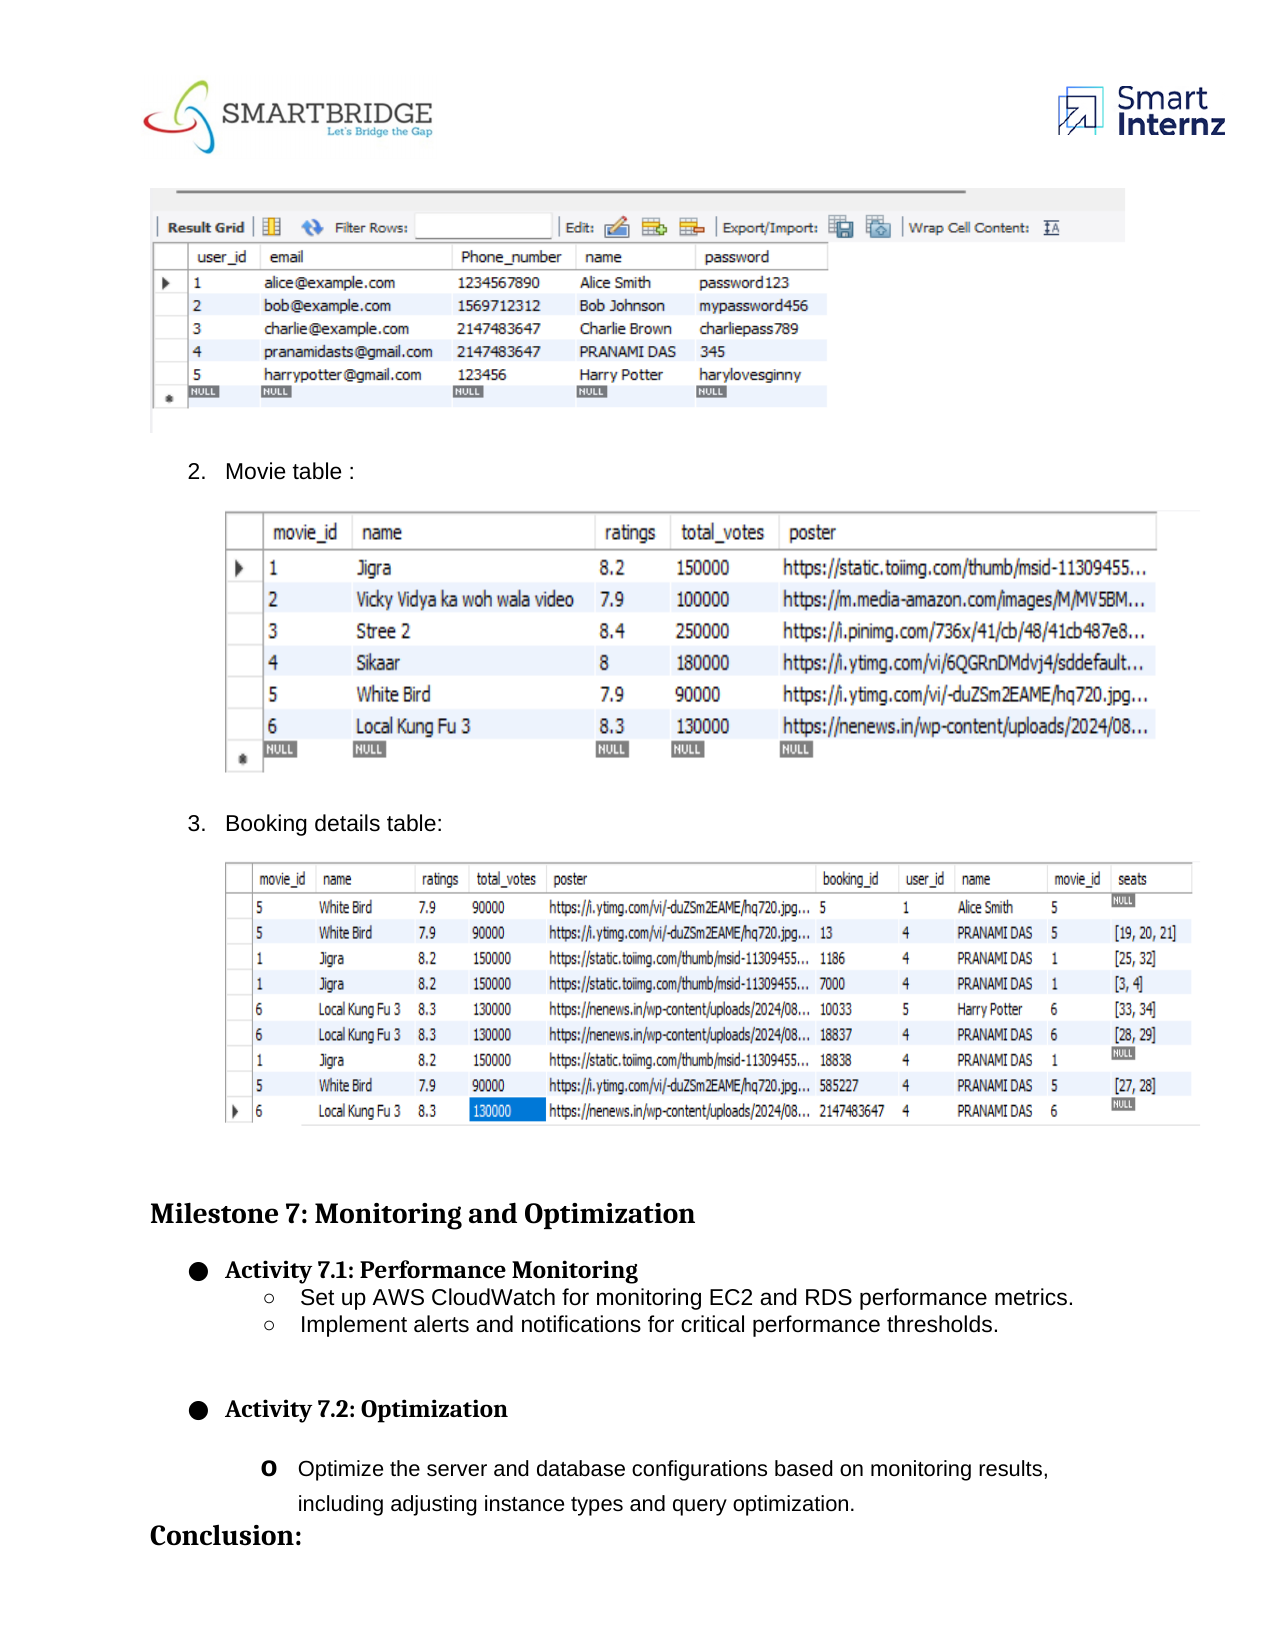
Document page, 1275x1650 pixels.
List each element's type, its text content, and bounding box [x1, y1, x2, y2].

list Set up AWS CloudWatch for monitoring EC2 and RDS performance metrics. [262, 1284, 1125, 1311]
text Milestone 7: Monitoring and Optimization [150, 1197, 1125, 1231]
list Activity 7.1: Performance Monitoring [187, 1256, 1125, 1284]
picture [225, 861, 1200, 1126]
picture [225, 510, 1200, 786]
picture [150, 188, 1125, 433]
picture [1053, 86, 1230, 135]
picture [140, 75, 437, 159]
list Booking details table: [187, 810, 1125, 837]
text Conclusion: [150, 1519, 1125, 1553]
list Implement alerts and notifications for critical performance thresholds. [262, 1311, 1125, 1337]
list Optimize the server and database configurations based on monitoring results, including adjusting instance types and query optimization. [260, 1452, 1125, 1519]
list Activity 7.2: Optimization [187, 1395, 1125, 1424]
